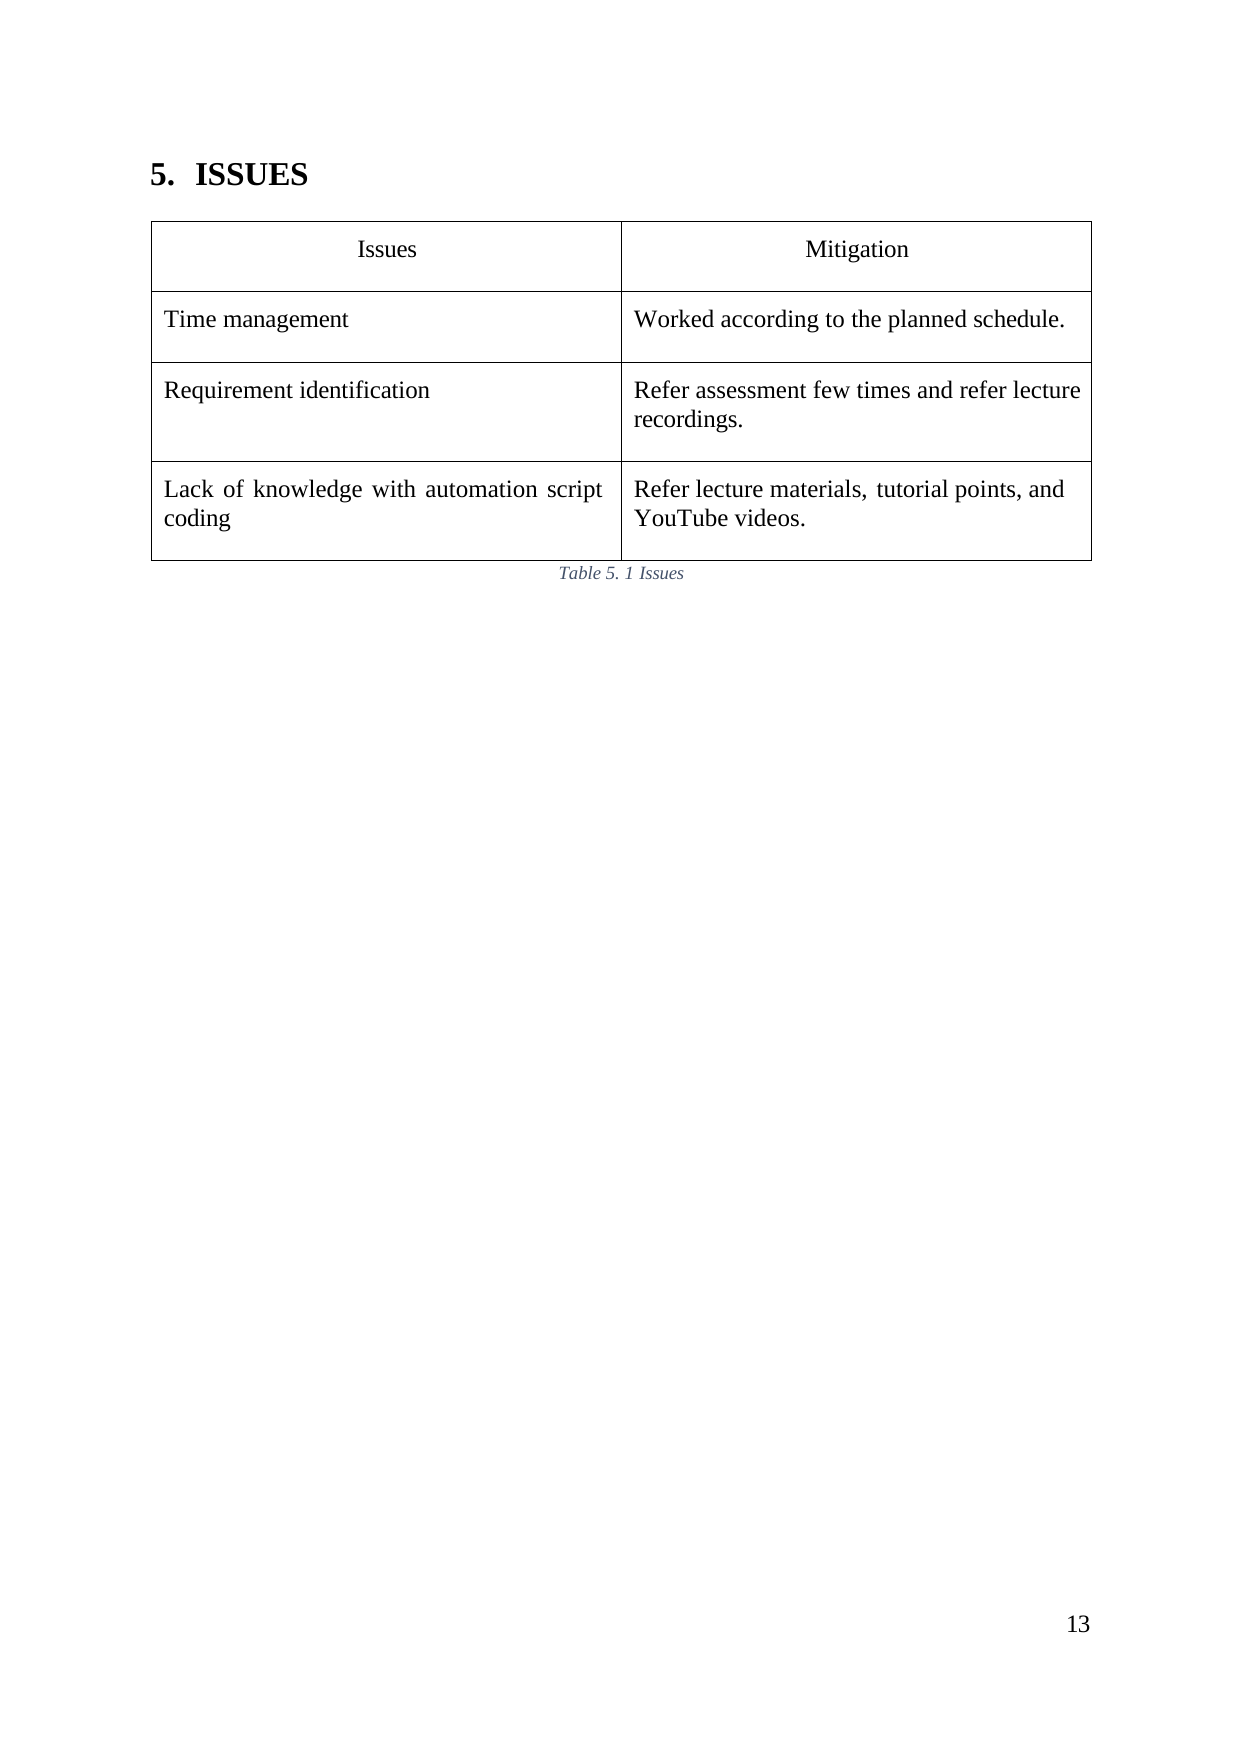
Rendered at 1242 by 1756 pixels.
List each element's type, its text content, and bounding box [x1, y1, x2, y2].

table_cell Requirement identification [152, 363, 621, 461]
table_cell Refer assessment few times and refer lecture recordings. [622, 363, 1091, 461]
table_cell Worked according to the planned schedule. [622, 292, 1091, 362]
table_cell Refer lecture materials, tutorial points, and YouTube videos. [622, 462, 1091, 560]
table_header Issues [152, 222, 621, 291]
text Table 5. 1 Issues [50, 562, 1192, 583]
table_cell Lack of knowledge with automation script coding [152, 462, 621, 560]
table_header Mitigation [622, 222, 1091, 291]
table_cell Time management [152, 292, 621, 362]
subtitle ISSUES [150, 154, 1242, 193]
